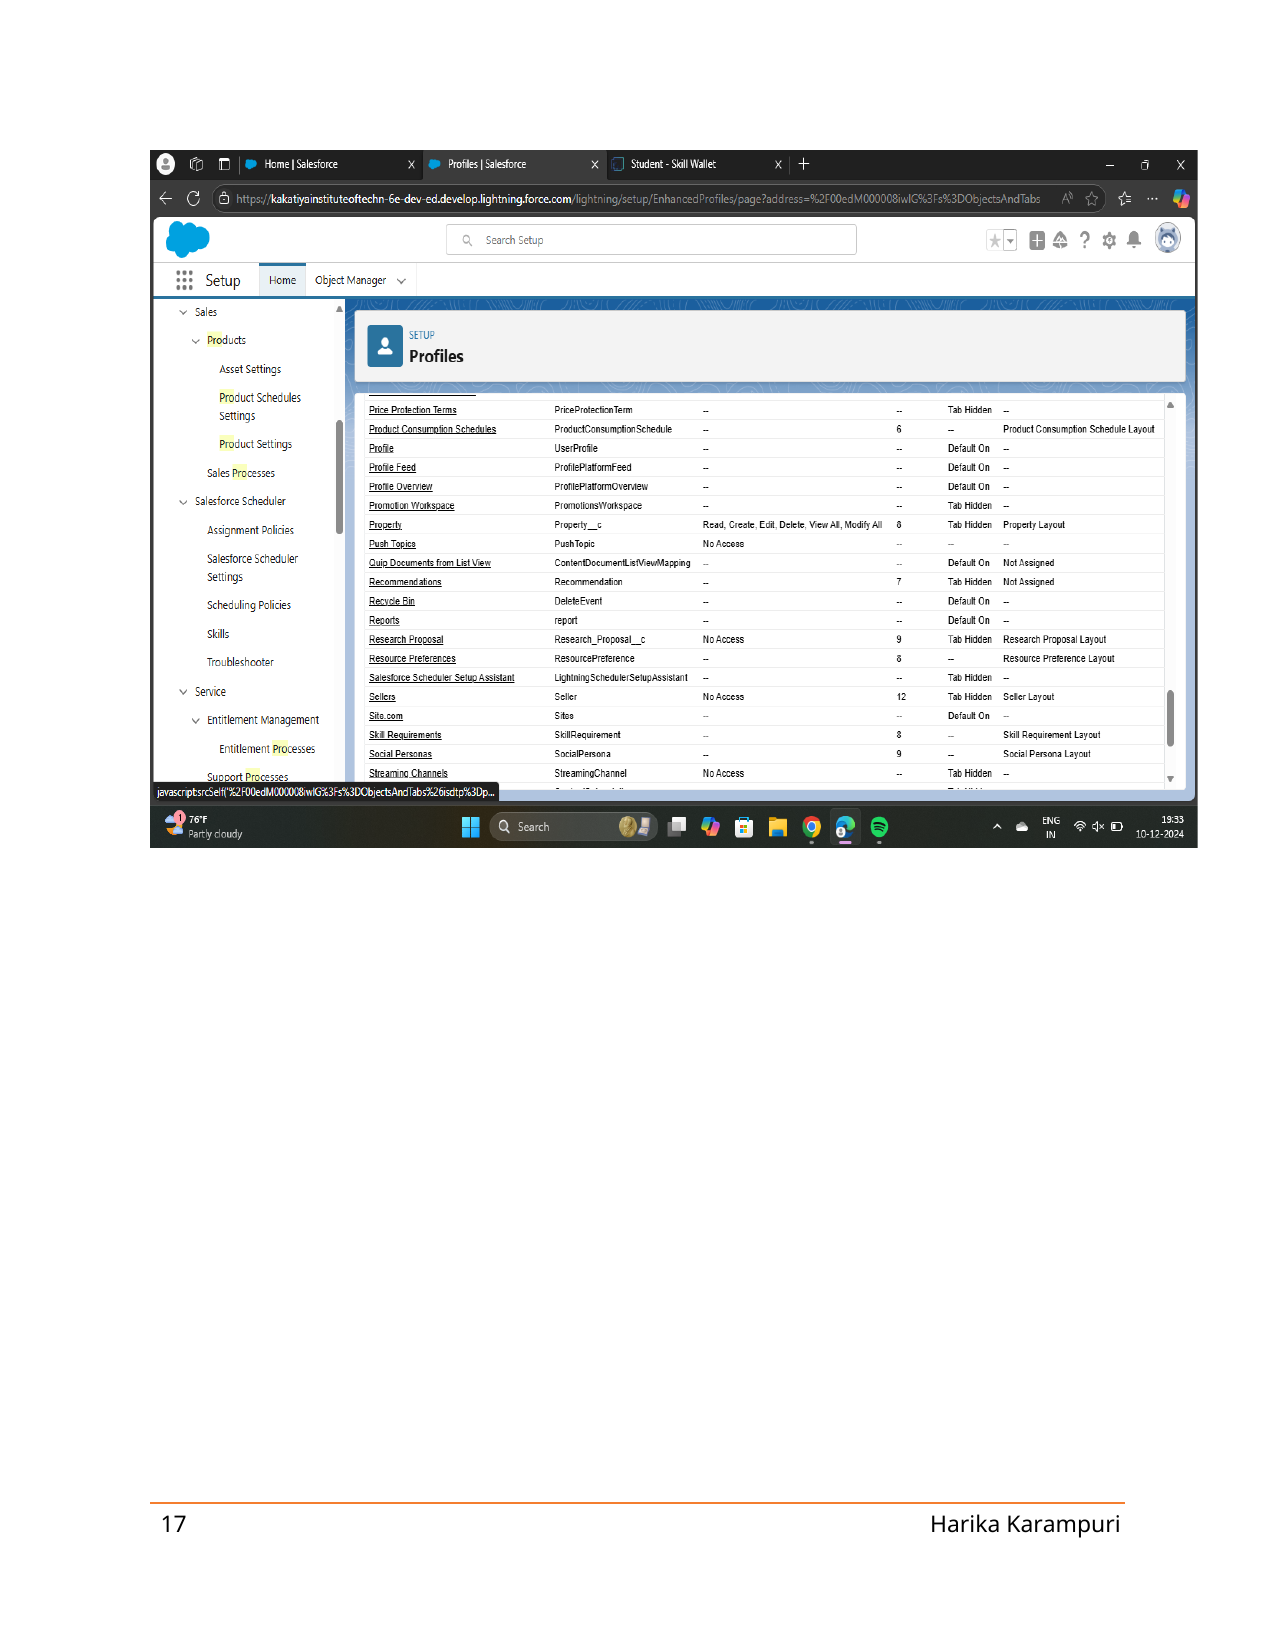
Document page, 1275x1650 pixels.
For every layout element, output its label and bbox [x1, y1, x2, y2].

picture [150, 150, 1198, 848]
